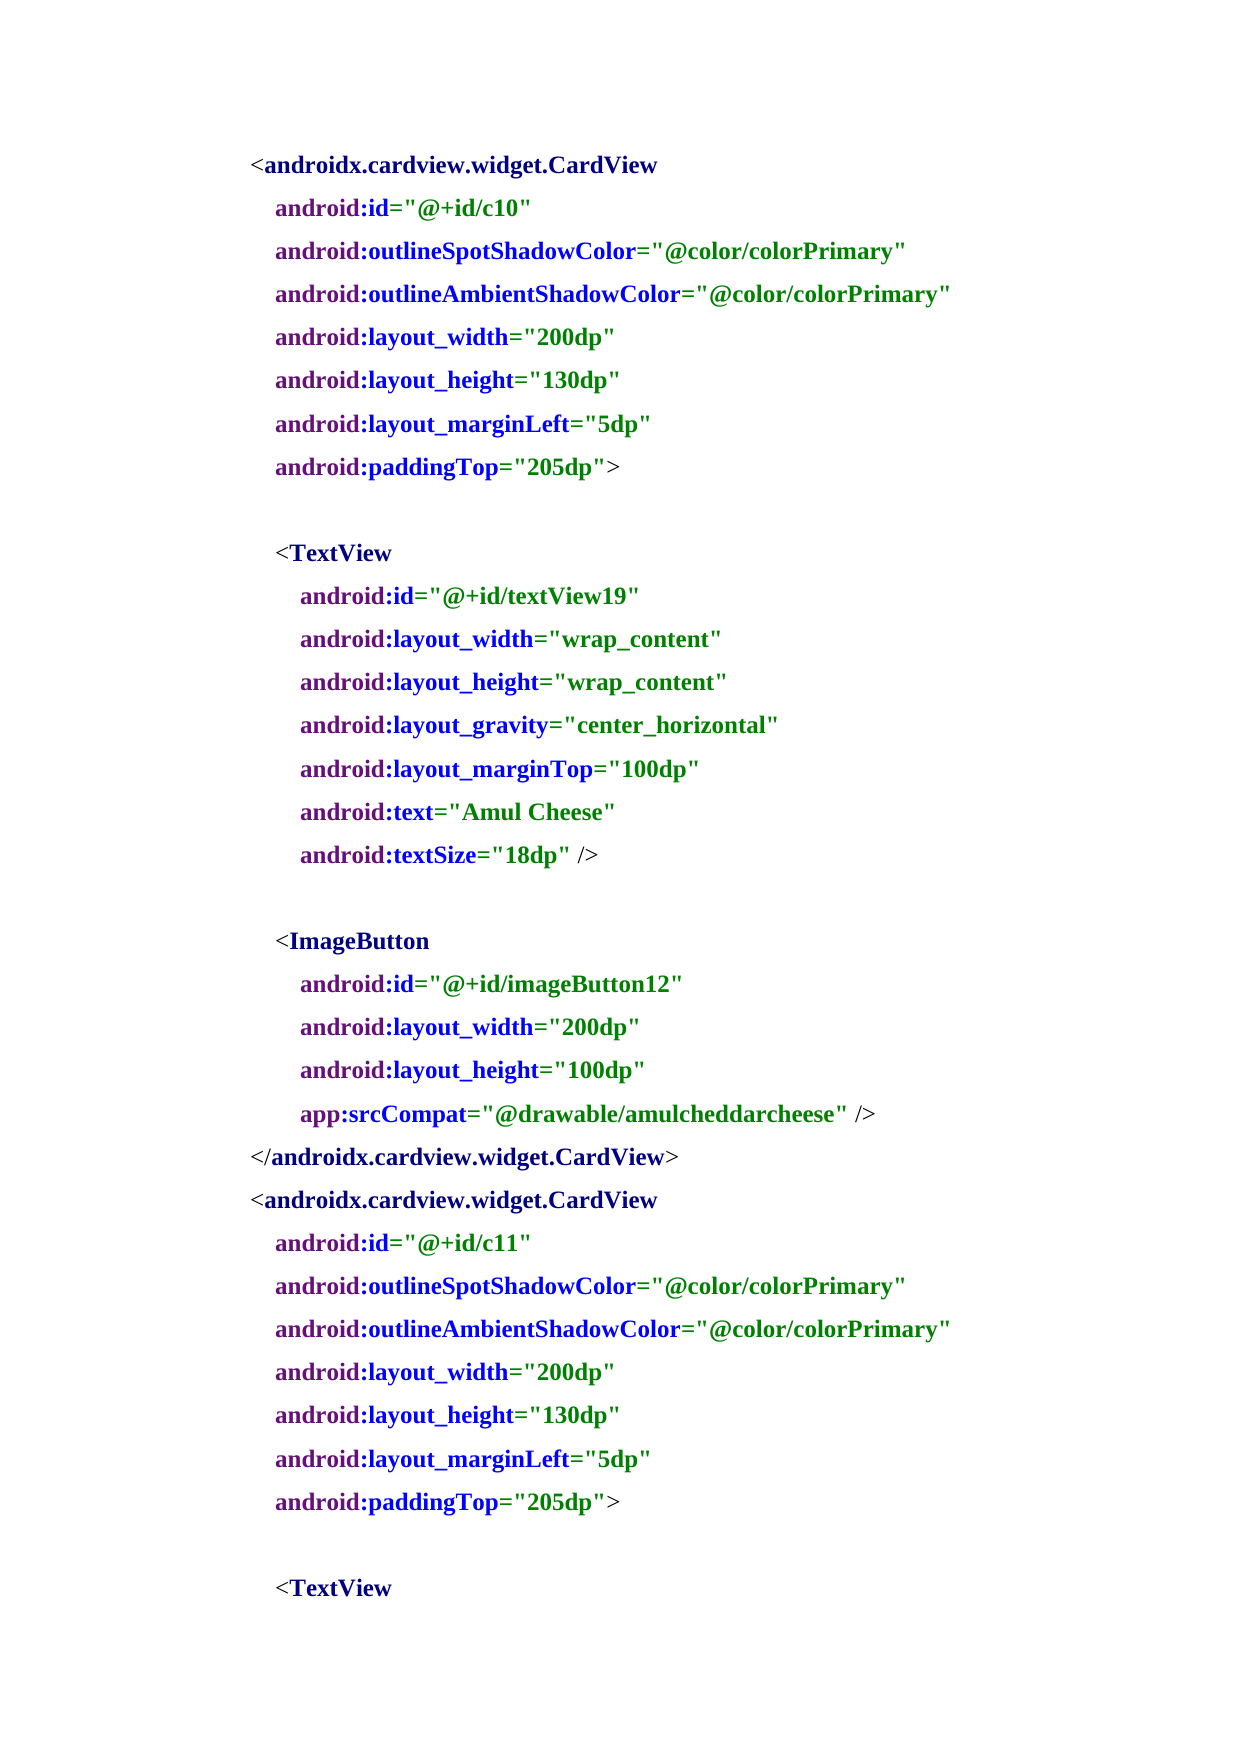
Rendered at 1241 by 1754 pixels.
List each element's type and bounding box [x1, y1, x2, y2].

text [150, 150, 1090, 1602]
